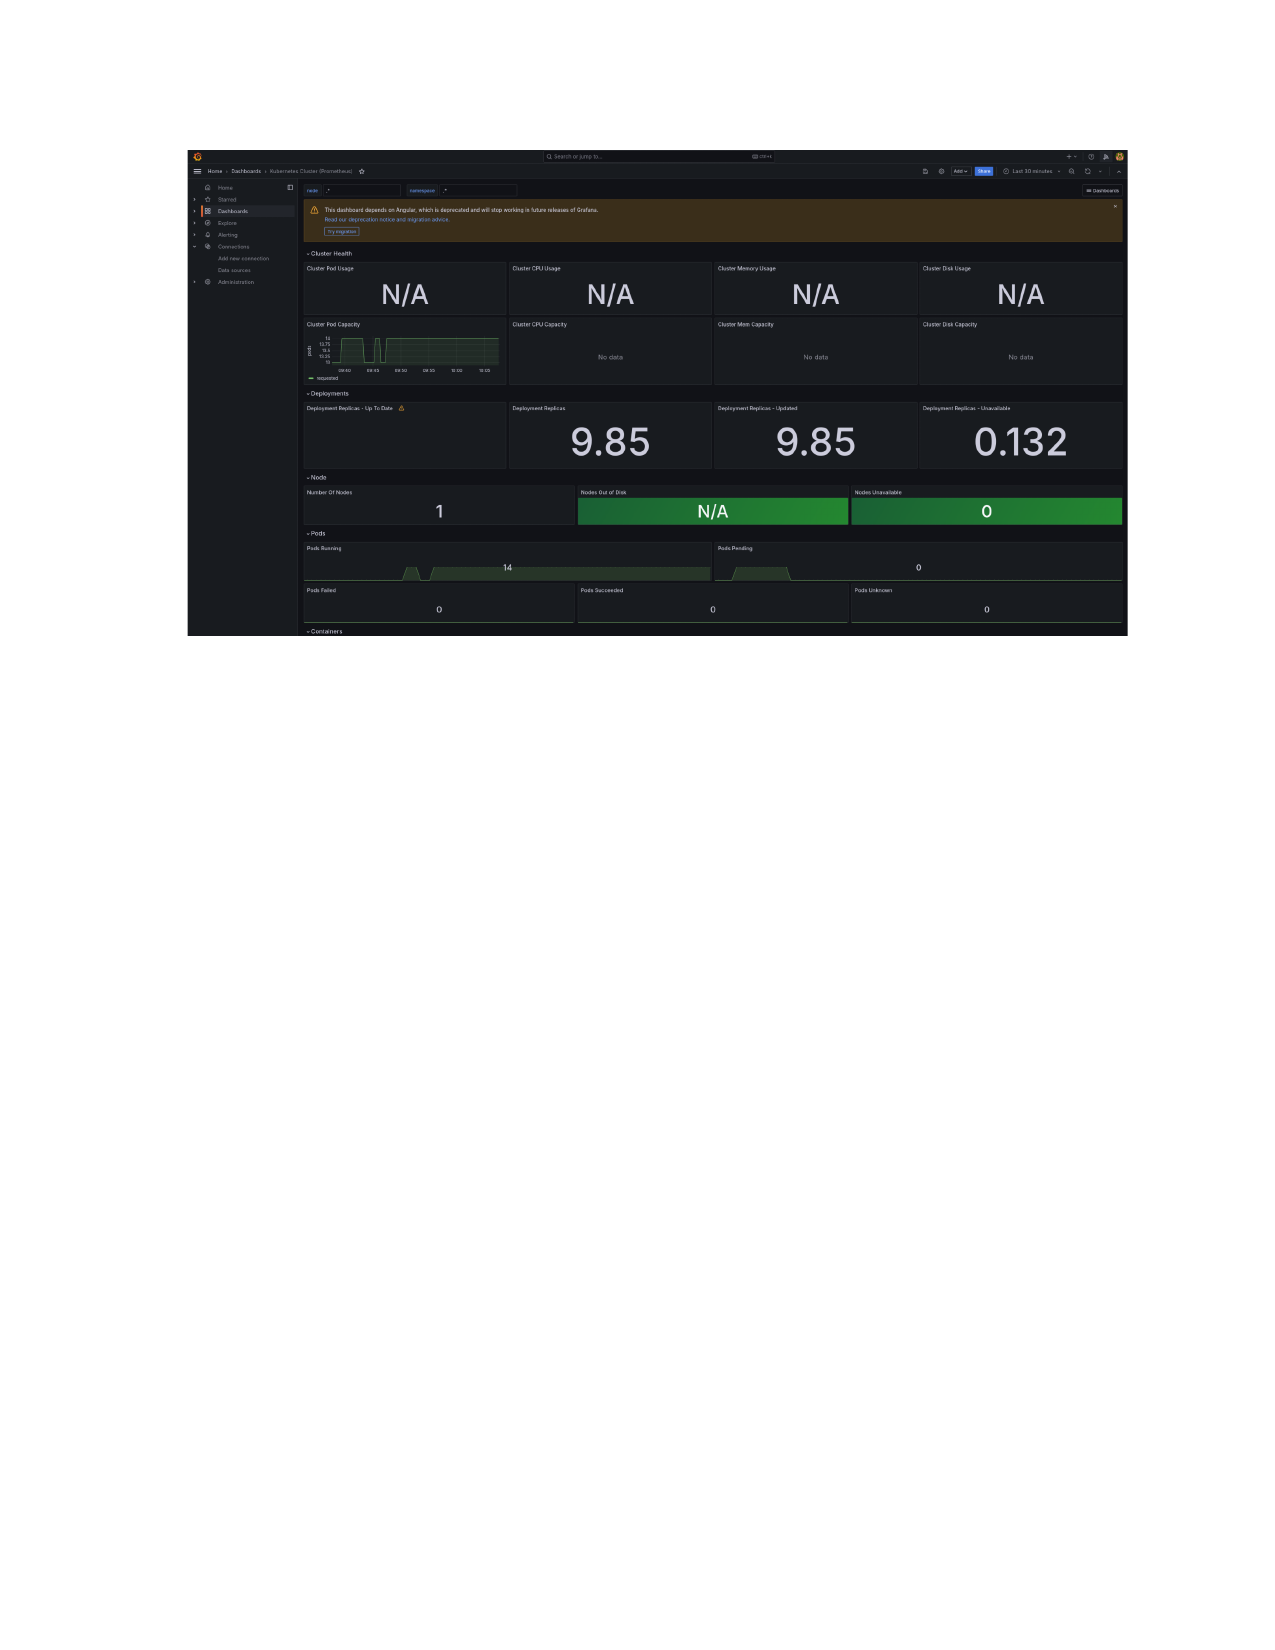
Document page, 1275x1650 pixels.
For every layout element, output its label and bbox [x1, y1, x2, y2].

picture [187, 150, 1128, 636]
